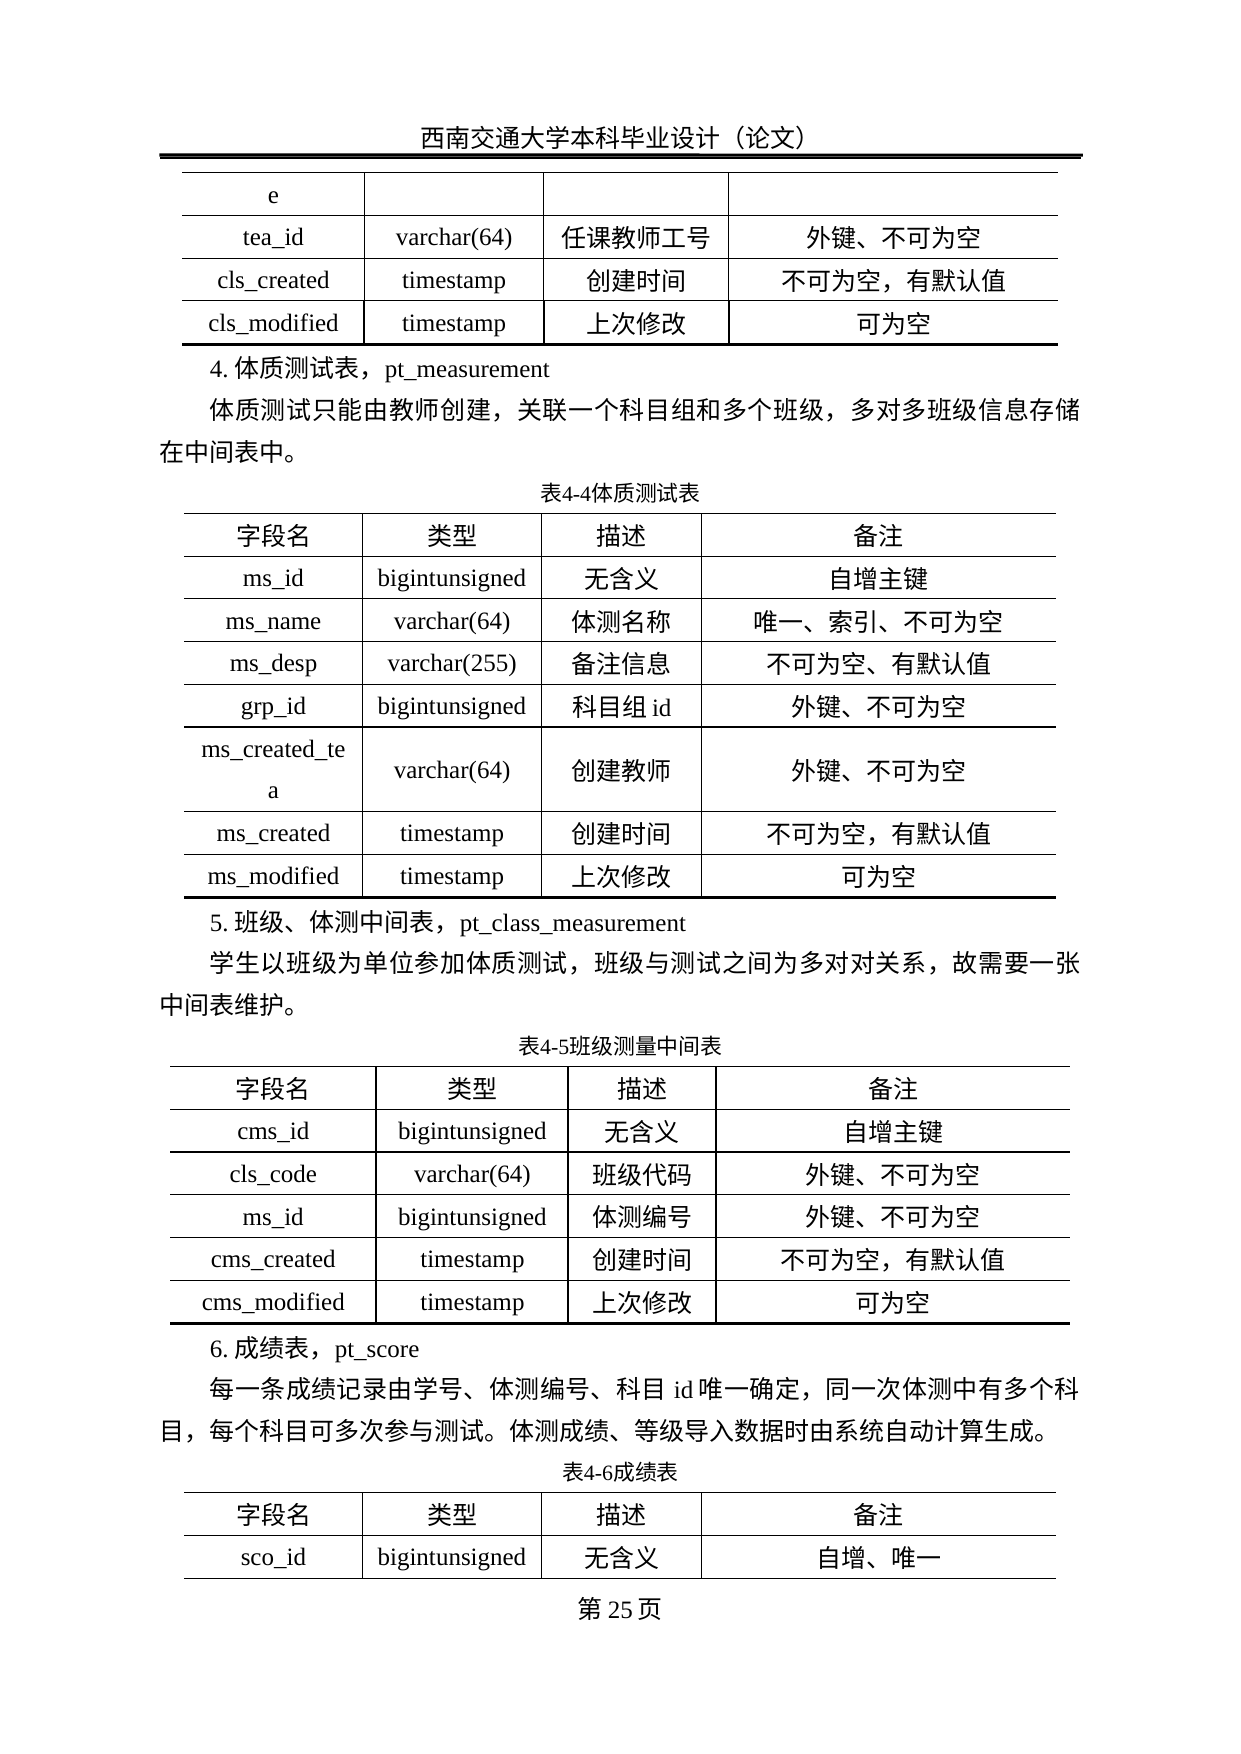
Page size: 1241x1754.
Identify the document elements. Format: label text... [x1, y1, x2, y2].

list 成绩表，pt_score [159, 1325, 1081, 1367]
table_cell 不可为空 [729, 173, 1058, 215]
list 体质测试表，pt_measurement [159, 346, 1081, 388]
table_cell ms_modified [184, 855, 362, 896]
table_cell varchar(64) [363, 728, 541, 811]
table_cell 不可为空，有默认值 [729, 259, 1058, 300]
table_cell 上次修改 [542, 855, 701, 896]
table_cell ms_id [170, 1195, 375, 1237]
table_cell 班级代码 [569, 1153, 715, 1194]
table_cell 不可为空，有默认值 [702, 812, 1056, 853]
table_cell 自增主键 [702, 557, 1056, 598]
table_cell 创建时间 [542, 812, 701, 853]
table_cell bigintunsigned [363, 1536, 541, 1577]
table_header 备注 [702, 1493, 1056, 1535]
table_cell bigintunsigned [377, 1195, 567, 1237]
table_cell cms_id [170, 1110, 375, 1151]
table_cell bigintunsigned [377, 1110, 567, 1151]
table_cell timestamp [363, 855, 541, 896]
table_cell timestamp [365, 259, 543, 300]
table_cell ms_created_tea [184, 728, 362, 811]
table_header 描述 [542, 514, 701, 556]
table_cell 创建时间 [544, 259, 728, 300]
table_cell 外键、不可为空 [729, 216, 1058, 258]
table_cell 唯一、索引、不可为空 [702, 599, 1056, 641]
table_cell int [365, 173, 543, 215]
table_header 描述 [569, 1067, 715, 1109]
table_cell bigintunsigned [363, 685, 541, 726]
text 体质测试只能由教师创建，关联一个科目组和多个班级，多对多班级信息存储在中间表中。 [159, 388, 1081, 471]
text 表4-4体质测试表 [159, 471, 1081, 513]
table_cell ms_id [184, 557, 362, 598]
table_cell 无含义 [542, 1536, 701, 1577]
table_cell cls_code [170, 1153, 375, 1194]
table_cell 可为空 [702, 855, 1056, 896]
text 表4-6成绩表 [159, 1450, 1081, 1492]
text 表4-5班级测量中间表 [159, 1024, 1081, 1066]
table_cell ms_created [184, 812, 362, 853]
table_cell grp_id [184, 685, 362, 726]
table_cell 不可为空，有默认值 [717, 1238, 1070, 1279]
table_cell 上次修改 [569, 1281, 715, 1322]
table_cell 外键、不可为空 [717, 1195, 1070, 1237]
table_cell timestamp [365, 301, 543, 343]
table_header 字段名 [184, 514, 362, 556]
table_cell 无含义 [542, 557, 701, 598]
table_cell varchar(64) [365, 216, 543, 258]
table_cell cls_entry_grade [182, 173, 364, 215]
table_header 字段名 [170, 1067, 375, 1109]
table_cell cls_modified [182, 301, 363, 343]
table_cell sco_id [184, 1536, 362, 1577]
table_cell varchar(255) [363, 642, 541, 684]
table_cell ms_name [184, 599, 362, 641]
table_cell timestamp [377, 1238, 567, 1279]
table_cell 无含义 [569, 1110, 715, 1151]
table_cell 创建教师 [542, 728, 701, 811]
table_cell varchar(64) [377, 1153, 567, 1194]
table_cell 体测名称 [542, 599, 701, 641]
table_cell 录入年级 [544, 173, 728, 215]
table_cell 外键、不可为空 [702, 685, 1056, 726]
table_cell cms_created [170, 1238, 375, 1279]
table_cell bigintunsigned [363, 557, 541, 598]
table_header 类型 [363, 1493, 541, 1535]
table_header 备注 [717, 1067, 1070, 1109]
table_cell ms_desp [184, 642, 362, 684]
table_header 类型 [363, 514, 541, 556]
table_cell varchar(64) [363, 599, 541, 641]
table_cell 自增、唯一 [702, 1536, 1056, 1577]
table_cell 自增主键 [717, 1110, 1070, 1151]
table_cell 上次修改 [545, 301, 728, 343]
table_header 类型 [377, 1067, 567, 1109]
table_header 字段名 [184, 1493, 362, 1535]
table_cell tea_id [182, 216, 364, 258]
table_cell 创建时间 [569, 1238, 715, 1279]
table_cell timestamp [363, 812, 541, 853]
text 学生以班级为单位参加体质测试，班级与测试之间为多对对关系，故需要一张中间表维护。 [159, 941, 1081, 1024]
table_cell 备注信息 [542, 642, 701, 684]
text 每一条成绩记录由学号、体测编号、科目id唯一确定，同一次体测中有多个科目，每个科目可多次参与测试。体测成绩、等级导入数据时由系统自动计算生成。 [159, 1367, 1081, 1450]
table_cell 体测编号 [569, 1195, 715, 1237]
table_cell cms_modified [170, 1281, 375, 1322]
table_cell 外键、不可为空 [717, 1153, 1070, 1194]
table_cell 外键、不可为空 [702, 728, 1056, 811]
table_cell 任课教师工号 [544, 216, 728, 258]
list 班级、体测中间表，pt_class_measurement [159, 899, 1081, 941]
table_header 备注 [702, 514, 1056, 556]
table_cell 可为空 [730, 301, 1058, 343]
table_cell 科目组id [542, 685, 701, 726]
table_cell cls_created [182, 259, 364, 300]
table_cell timestamp [377, 1281, 567, 1322]
table_cell 不可为空、有默认值 [702, 642, 1056, 684]
table_cell 可为空 [717, 1281, 1070, 1322]
table_header 描述 [542, 1493, 701, 1535]
